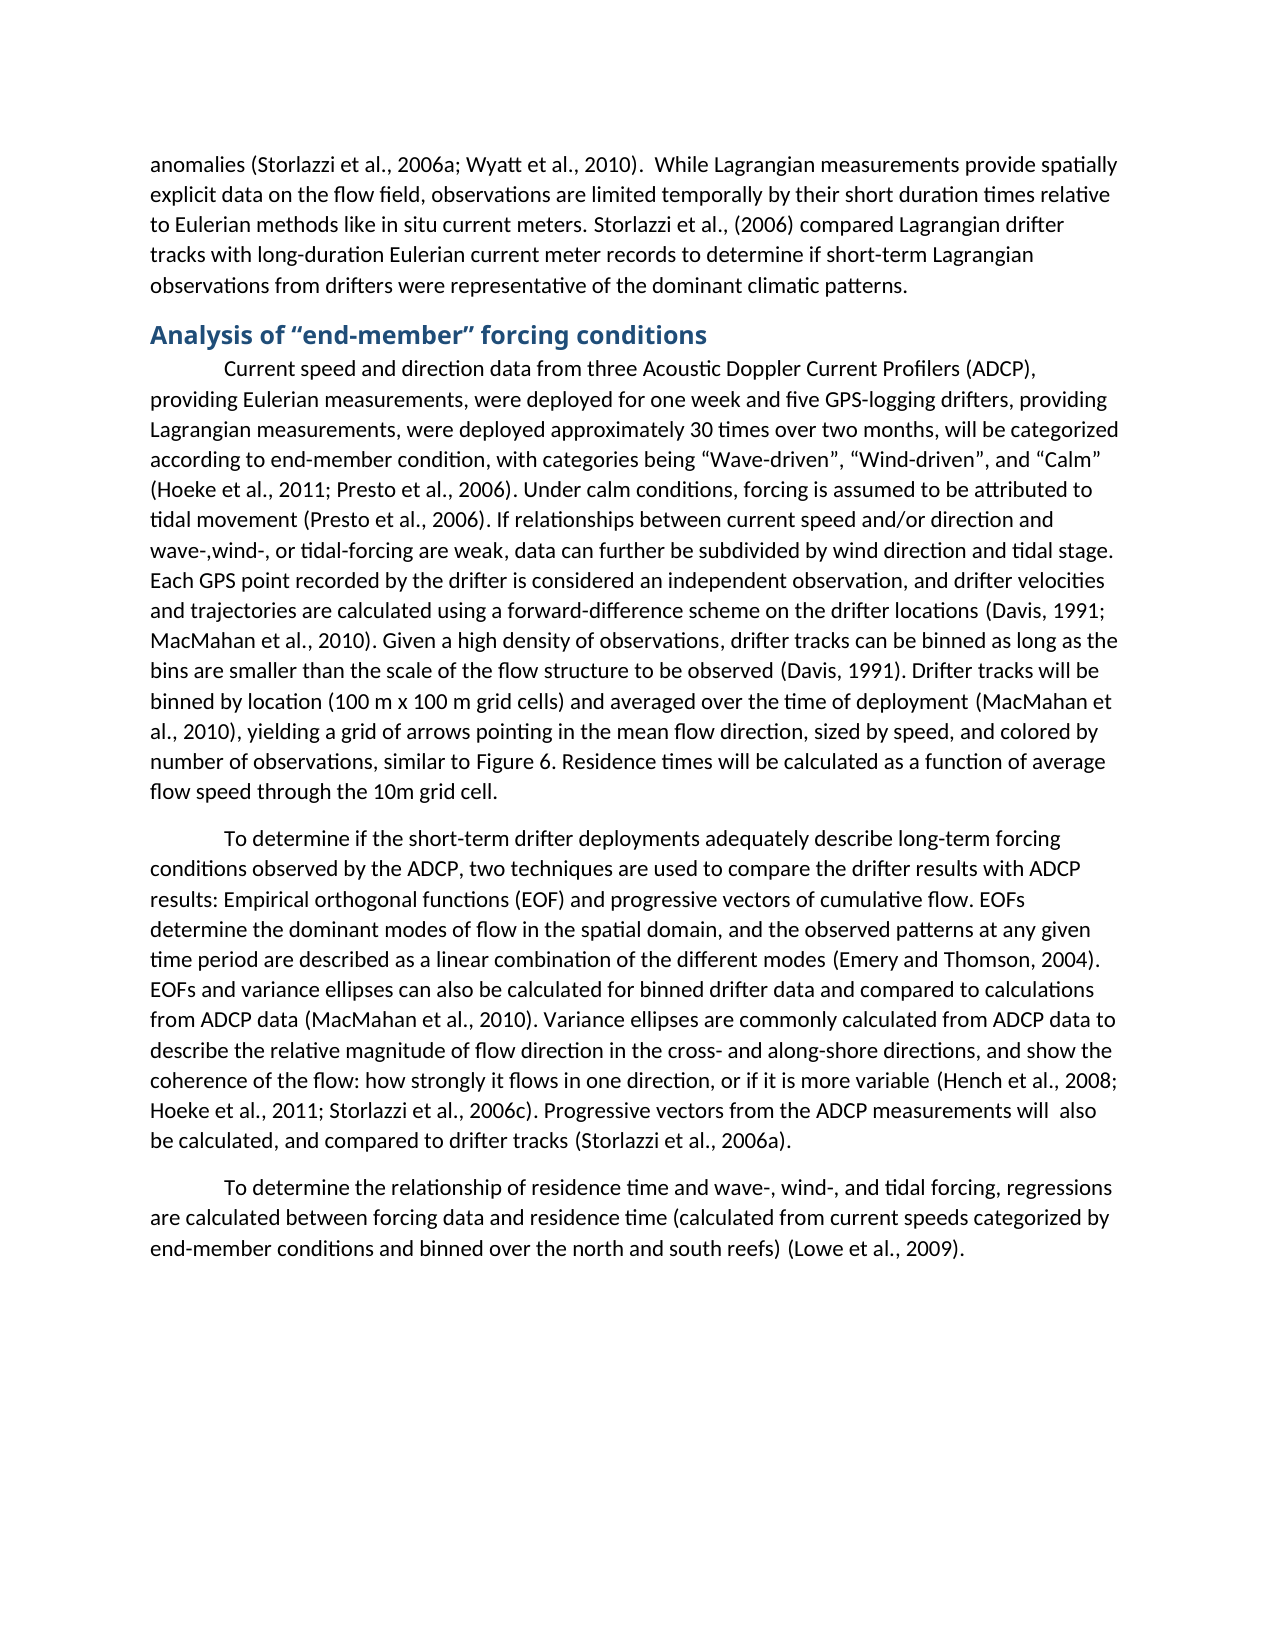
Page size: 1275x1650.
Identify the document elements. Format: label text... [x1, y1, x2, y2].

text Current speed and direction data from three Acoustic Doppler Current Profilers (ADCP), providing Eulerian measurements, were deployed for one week and five GPS-logging drifters, providing Lagrangian measurements, were deployed approximately 30 times over two months, will be categorized according to end-member condition, with categories being “Wave-driven”, “Wind-driven”, and “Calm” (Hoeke et al., 2011; Presto et al., 2006). Under calm conditions, forcing is assumed to be attributed to tidal movement (Presto et al., 2006). If relationships between current speed and/or direction and wave-,wind-, or tidal-forcing are weak, data can further be subdivided by wind direction and tidal stage. Each GPS point recorded by the drifter is considered an independent observation, and drifter velocities and trajectories are calculated using a forward-difference scheme on the drifter locations (Davis, 1991; MacMahan et al., 2010). Given a high density of observations, drifter tracks can be binned as long as the bins are smaller than the scale of the flow structure to be observed (Davis, 1991). Drifter tracks will be binned by location (100 m x 100 m grid cells) and averaged over the time of deployment (MacMahan et al., 2010), yielding a grid of arrows pointing in the mean flow direction, sized by speed, and colored by number of observations, similar to Figure 6. Residence times will be calculated as a function of average flow speed through the 10m grid cell. [150, 354, 1125, 805]
text To determine the relationship of residence time and wave-, wind-, and tidal forcing, regressions are calculated between forcing data and residence time (calculated from current speeds categorized by end-member conditions and binned over the north and south reefs) (Lowe et al., 2009). [150, 1173, 1125, 1262]
subtitle Analysis of “end-member” forcing conditions [150, 318, 1125, 352]
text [150, 150, 1125, 299]
text To determine if the short-term drifter deployments adequately describe long-term forcing conditions observed by the ADCP, two techniques are used to compare the drifter results with ADCP results: Empirical orthogonal functions (EOF) and progressive vectors of cumulative flow. EOFs determine the dominant modes of flow in the spatial domain, and the observed patterns at any given time period are described as a linear combination of the different modes (Emery and Thomson, 2004). EOFs and variance ellipses can also be calculated for binned drifter data and compared to calculations from ADCP data (MacMahan et al., 2010). Variance ellipses are commonly calculated from ADCP data to describe the relative magnitude of flow direction in the cross- and along-shore directions, and show the coherence of the flow: how strongly it flows in one direction, or if it is more variable (Hench et al., 2008; Hoeke et al., 2011; Storlazzi et al., 2006c). Progressive vectors from the ADCP measurements will also be calculated, and compared to drifter tracks (Storlazzi et al., 2006a). [150, 824, 1125, 1154]
